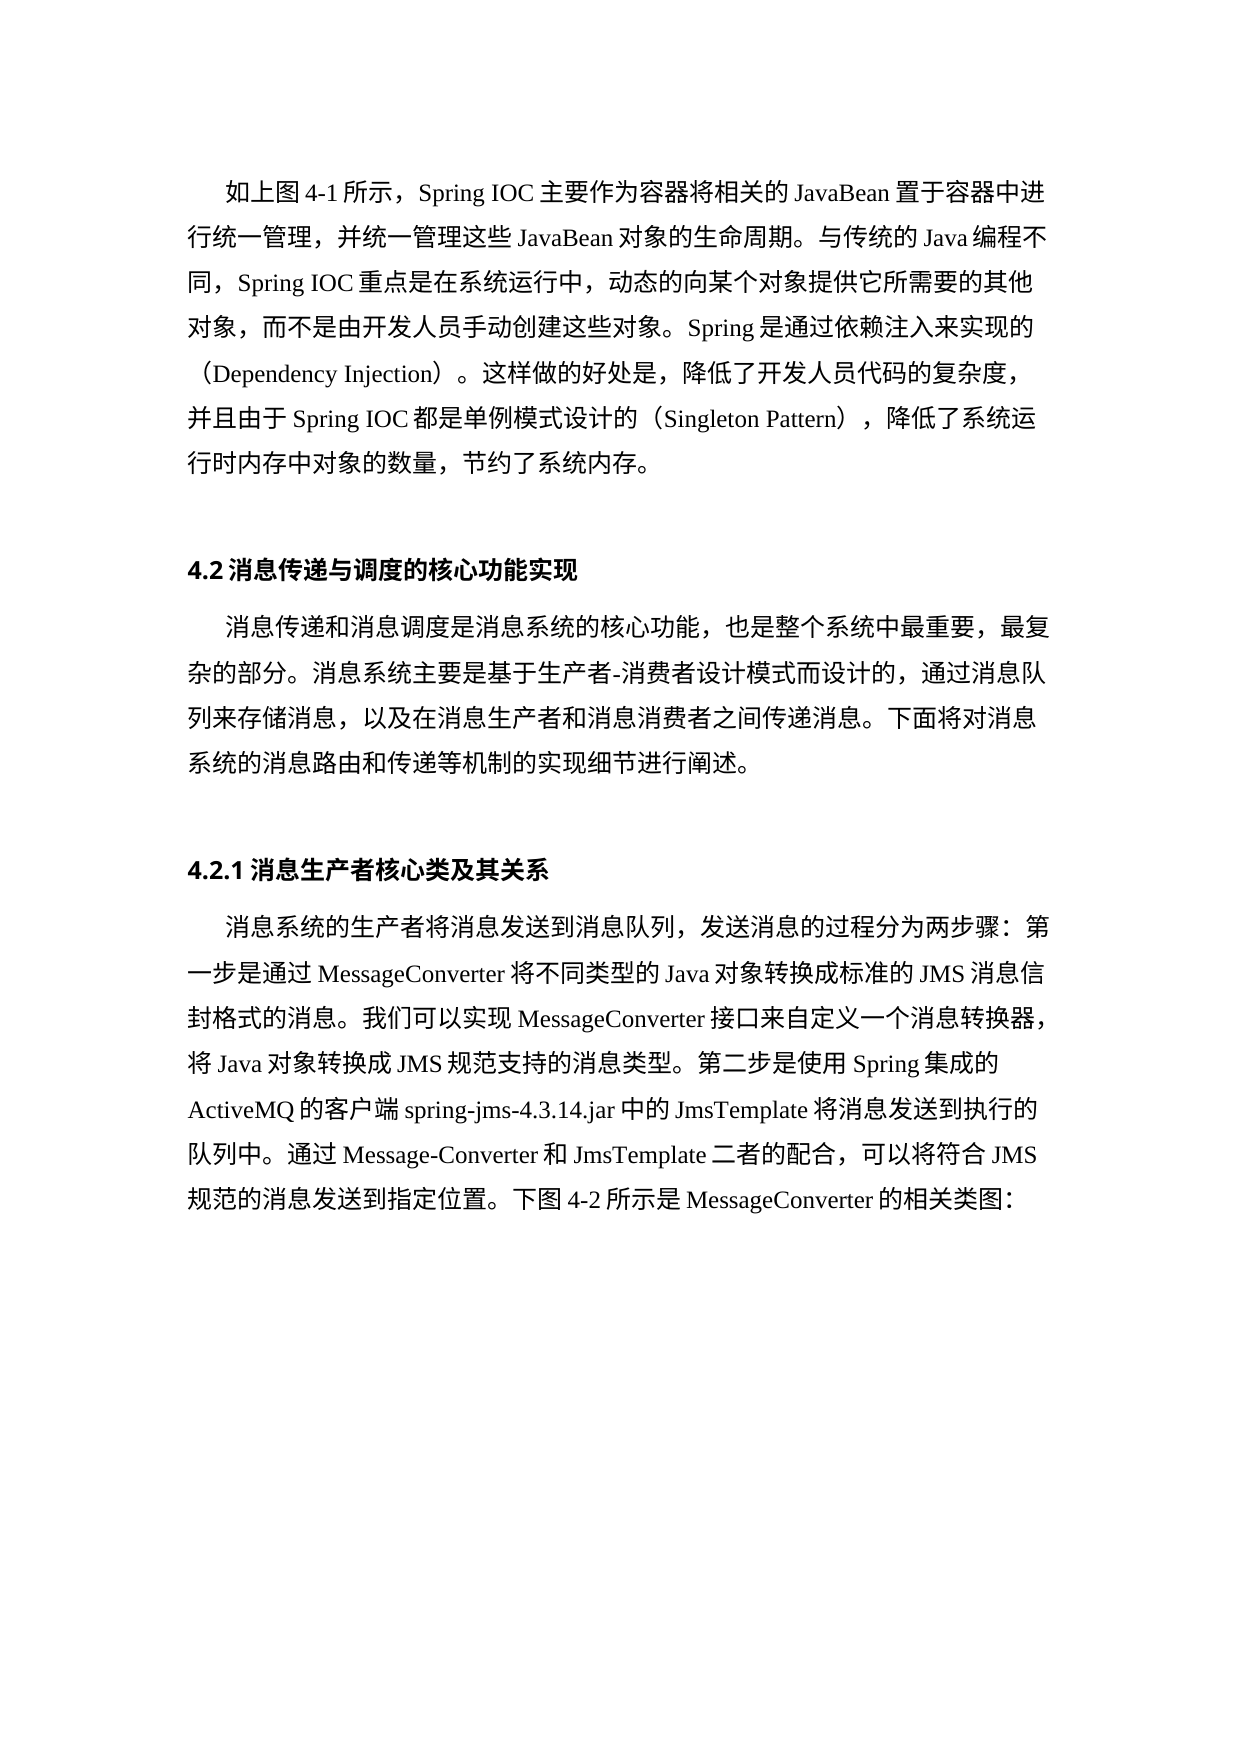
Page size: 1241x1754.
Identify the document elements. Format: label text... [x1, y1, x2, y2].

list 如上图4-1所示，Spring IOC主要作为容器将相关的JavaBean置于容器中进行统一管理，并统一管理这些JavaBean对象的生命周期。与传统的Java编程不同，Spring IOC重点是在系统运行中，动态的向某个对象提供它所需要的其他对象，而不是由开发人员手动创建这些对象。Spring是通过依赖注入来实现的（Dependency Injection）。这样做的好处是，降低了开发人员代码的复杂度，并且由于Spring IOC都是单例模式设计的（Singleton Pattern），降低了系统运行时内存中对象的数量，节约了系统内存。 [187, 172, 1050, 480]
text 4.2.1消息生产者核心类及其关系 [187, 850, 1050, 886]
list 消息传递和消息调度是消息系统的核心功能，也是整个系统中最重要，最复杂的部分。消息系统主要是基于生产者-消费者设计模式而设计的，通过消息队列来存储消息，以及在消息生产者和消息消费者之间传递消息。下面将对消息系统的消息路由和传递等机制的实现细节进行阐述。 [187, 608, 1050, 780]
text 4.2消息传递与调度的核心功能实现 [187, 550, 1050, 586]
list 消息系统的生产者将消息发送到消息队列，发送消息的过程分为两步骤：第一步是通过MessageConverter将不同类型的Java对象转换成标准的JMS消息信封格式的消息。我们可以实现MessageConverter接口来自定义一个消息转换器，将Java对象转换成JMS规范支持的消息类型。第二步是使用Spring集成的ActiveMQ的客户端spring-jms-4.3.14.jar中的JmsTemplate将消息发送到执行的队列中。通过Message-Converter和JmsTemplate二者的配合，可以将符合JMS规范的消息发送到指定位置。下图4-2所示是MessageConverter的相关类图： [187, 908, 1050, 1216]
